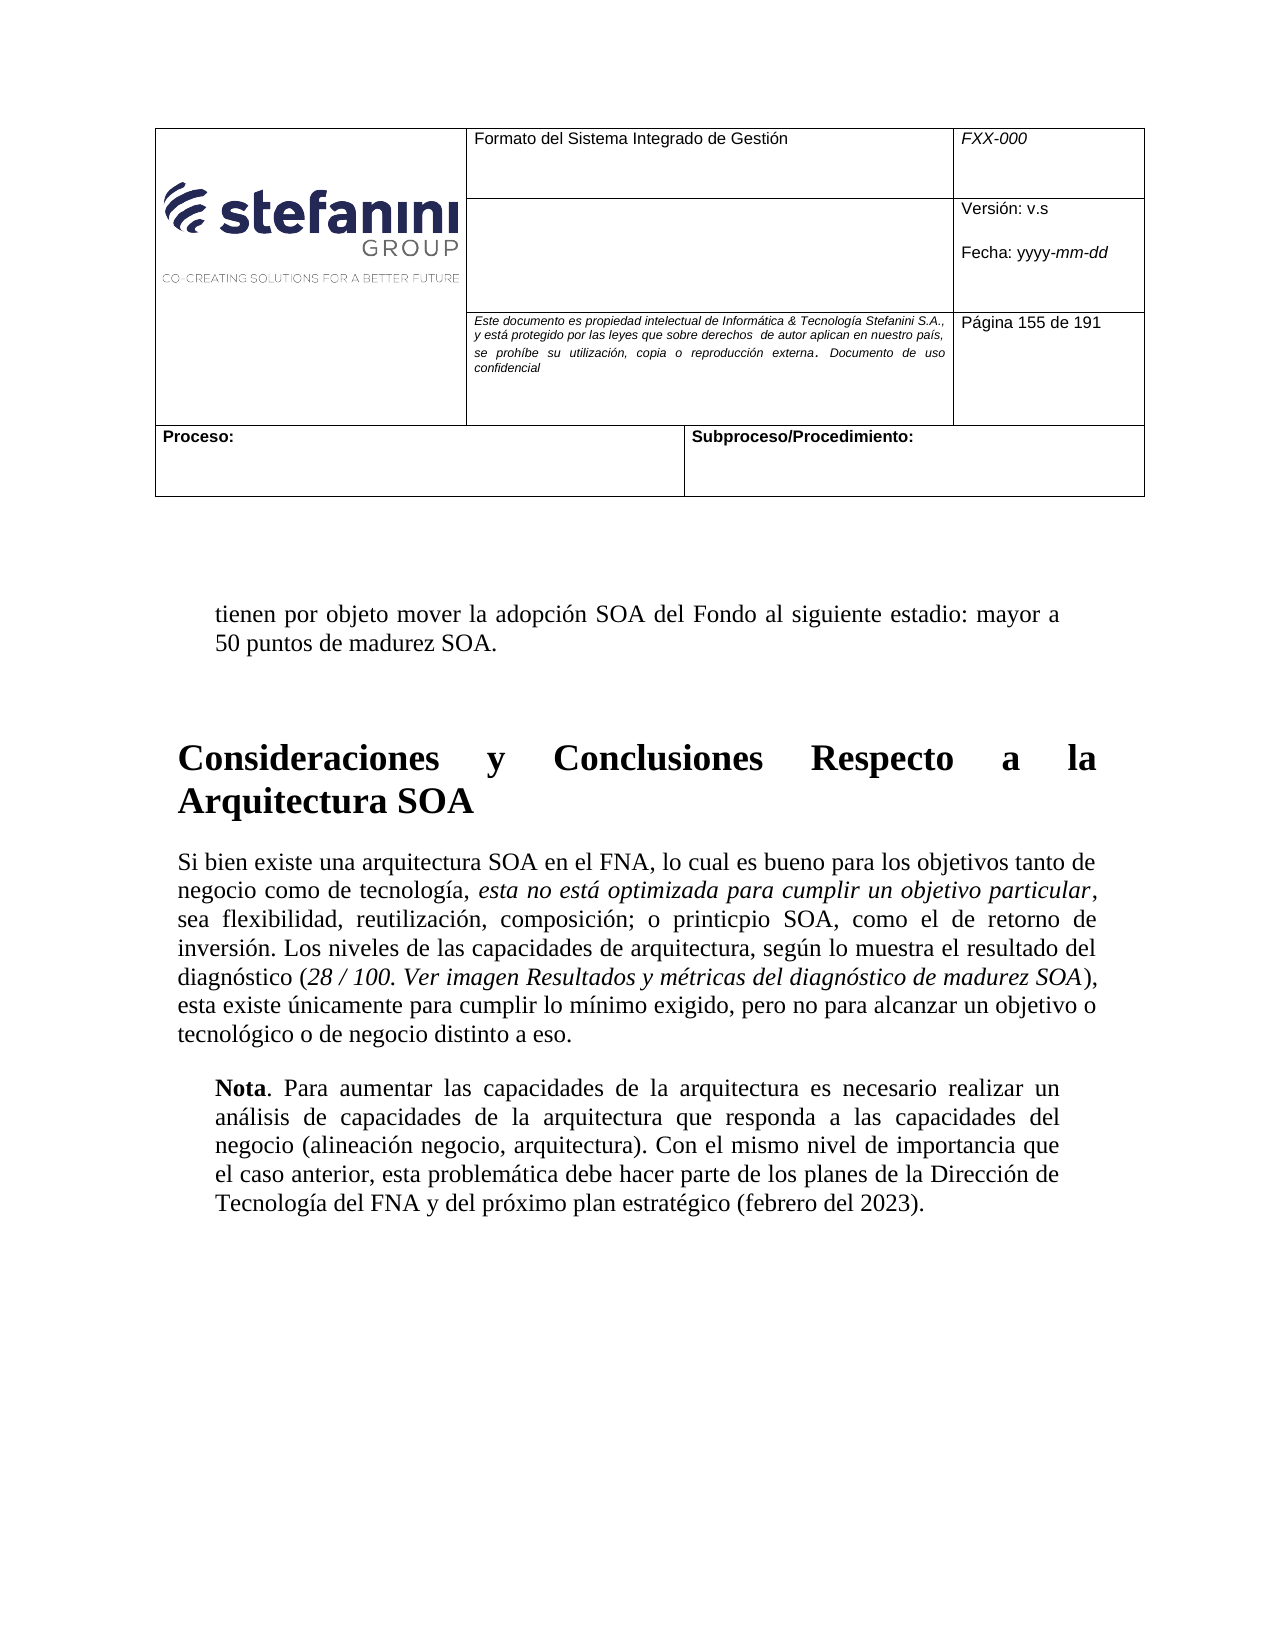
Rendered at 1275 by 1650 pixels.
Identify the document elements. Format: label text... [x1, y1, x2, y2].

text Nota. El futuro gobierno SOA, en conjunto con el plan de la Dirección de Tecnología del FNA y el próximo plan estratégico (febrero del 2023) debe procurar la ejecución y los recursos necesarios para la realización de estas iteraciones que tienen por objeto mover la adopción SOA del Fondo al siguiente estadio: mayor a 50 puntos de madurez SOA. [215, 599, 1060, 657]
text Nota. Para aumentar las capacidades de la arquitectura es necesario realizar un análisis de capacidades de la arquitectura que responda a las capacidades del negocio (alineación negocio, arquitectura). Con el mismo nivel de importancia que el caso anterior, esta problemática debe hacer parte de los planes de la Dirección de Tecnología del FNA y del próximo plan estratégico (febrero del 2023). [215, 1073, 1060, 1217]
subtitle Consideraciones y Conclusiones Respecto a la Arquitectura SOA [177, 736, 1098, 822]
text Si bien existe una arquitectura SOA en el FNA, lo cual es bueno para los objetivos tanto de negocio como de tecnología, esta no está optimizada para cumplir un objetivo particular, sea flexibilidad, reutilización, composición; o printicpio SOA, como el de retorno de inversión. Los niveles de las capacidades de arquitectura, según lo muestra el resultado del diagnóstico (28 / 100. Ver imagen Resultados y métricas del diagnóstico de madurez SOA), esta existe únicamente para cumplir lo mínimo exigido, pero no para alcanzar un objetivo o tecnológico o de negocio distinto a eso. [177, 847, 1098, 1048]
picture [162, 182, 460, 286]
